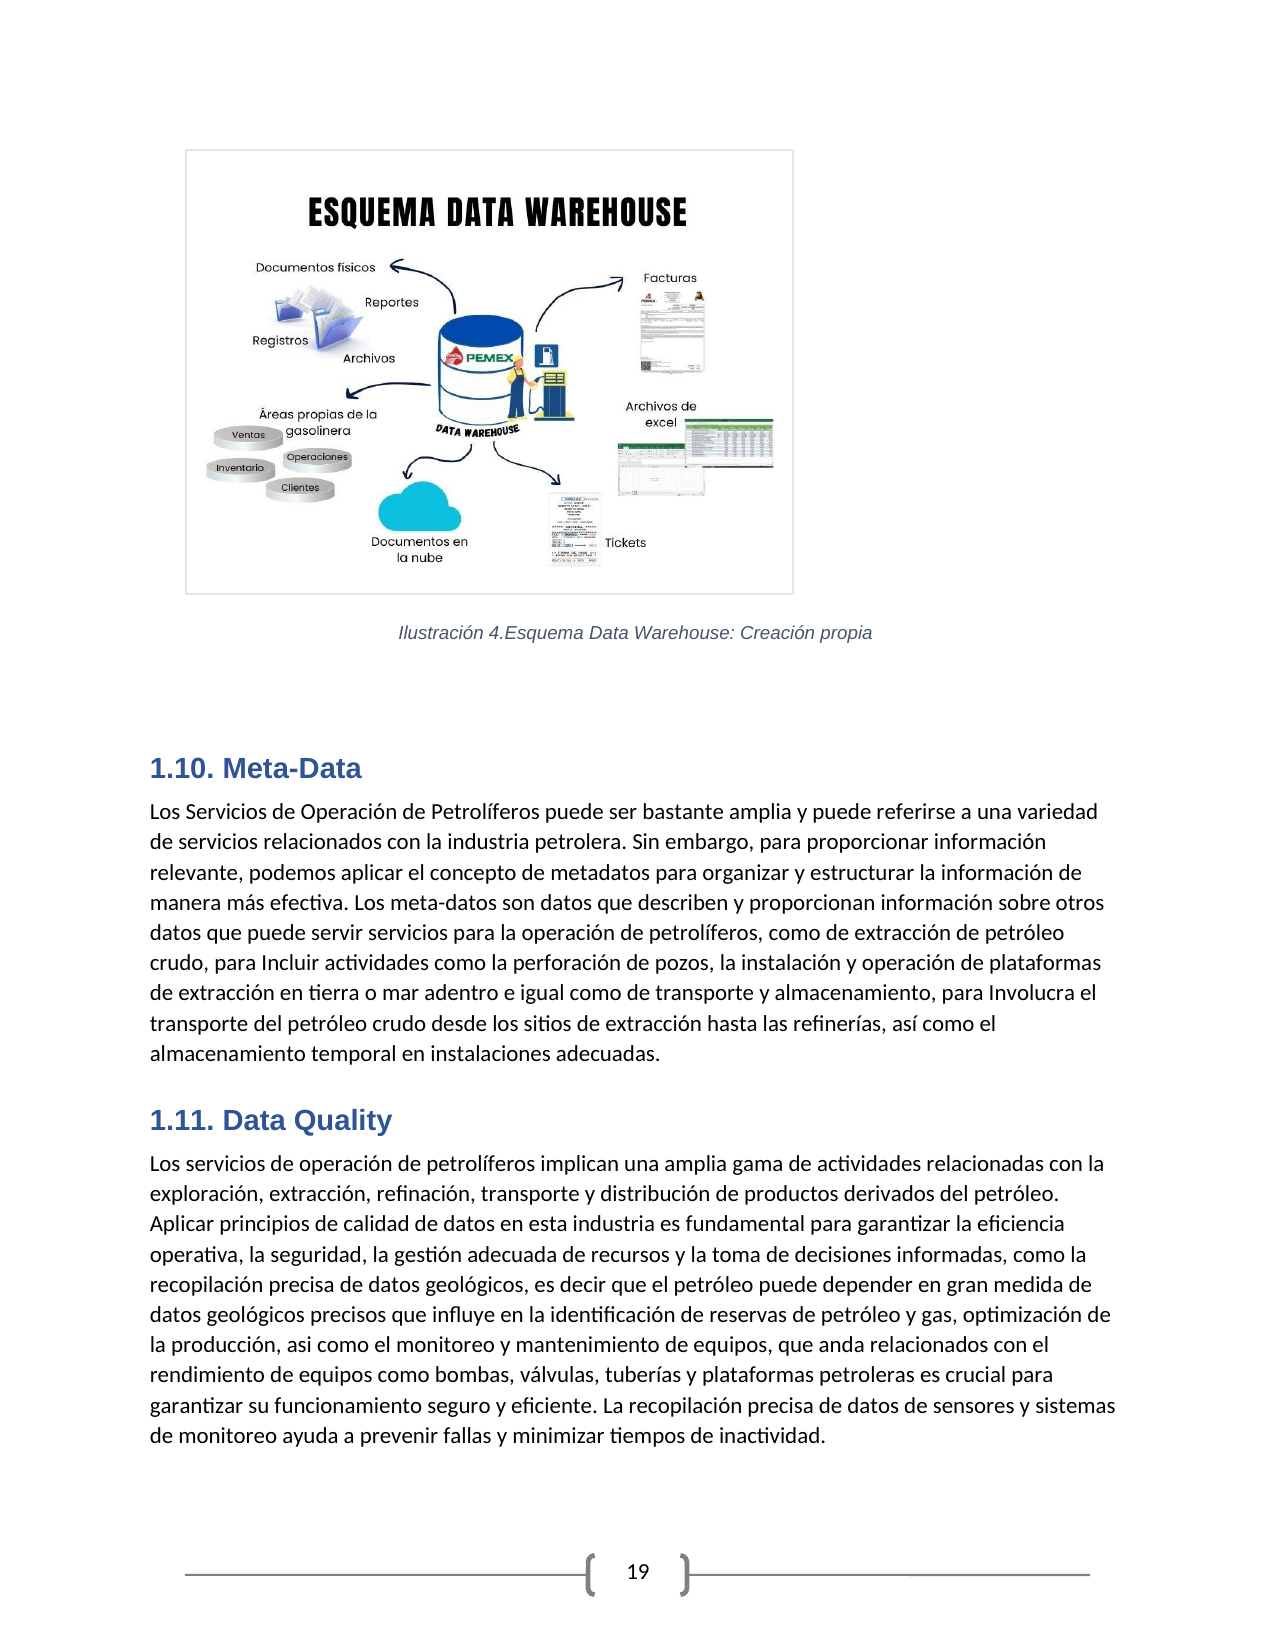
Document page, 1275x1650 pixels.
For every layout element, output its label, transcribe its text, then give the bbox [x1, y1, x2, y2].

text Los servicios de operación de petrolíferos implican una amplia gama de actividades relacionadas con la exploración, extracción, refinación, transporte y distribución de productos derivados del petróleo. Aplicar principios de calidad de datos en esta industria es fundamental para garantizar la eficiencia operativa, la seguridad, la gestión adecuada de recursos y la toma de decisiones informadas, como la recopilación precisa de datos geológicos, es decir que el petróleo puede depender en gran medida de datos geológicos precisos que influye en la identificación de reservas de petróleo y gas, optimización de la producción, asi como el monitoreo y mantenimiento de equipos, que anda relacionados con el rendimiento de equipos como bombas, válvulas, tuberías y plataformas petroleras es crucial para garantizar su funcionamiento seguro y eficiente. La recopilación precisa de datos de sensores y sistemas de monitoreo ayuda a prevenir fallas y minimizar tiempos de inactividad. [149, 1149, 1121, 1449]
text Ilustración 4.Esquema Data Warehouse: Creación propia [150, 621, 1120, 643]
subtitle 1.10. Meta-Data [149, 751, 1125, 784]
subtitle 1.11. Data Quality [149, 1103, 1125, 1136]
picture [187, 151, 792, 593]
text Los Servicios de Operación de Petrolíferos puede ser bastante amplia y puede referirse a una variedad de servicios relacionados con la industria petrolera. Sin embargo, para proporcionar información relevante, podemos aplicar el concepto de metadatos para organizar y estructurar la información de manera más efectiva. Los meta-datos son datos que describen y proporcionan información sobre otros datos que puede servir servicios para la operación de petrolíferos, como de extracción de petróleo crudo, para Incluir actividades como la perforación de pozos, la instalación y operación de plataformas de extracción en tierra o mar adentro e igual como de transporte y almacenamiento, para Involucra el transporte del petróleo crudo desde los sitios de extracción hasta las refinerías, así como el almacenamiento temporal en instalaciones adecuadas. [149, 797, 1121, 1067]
